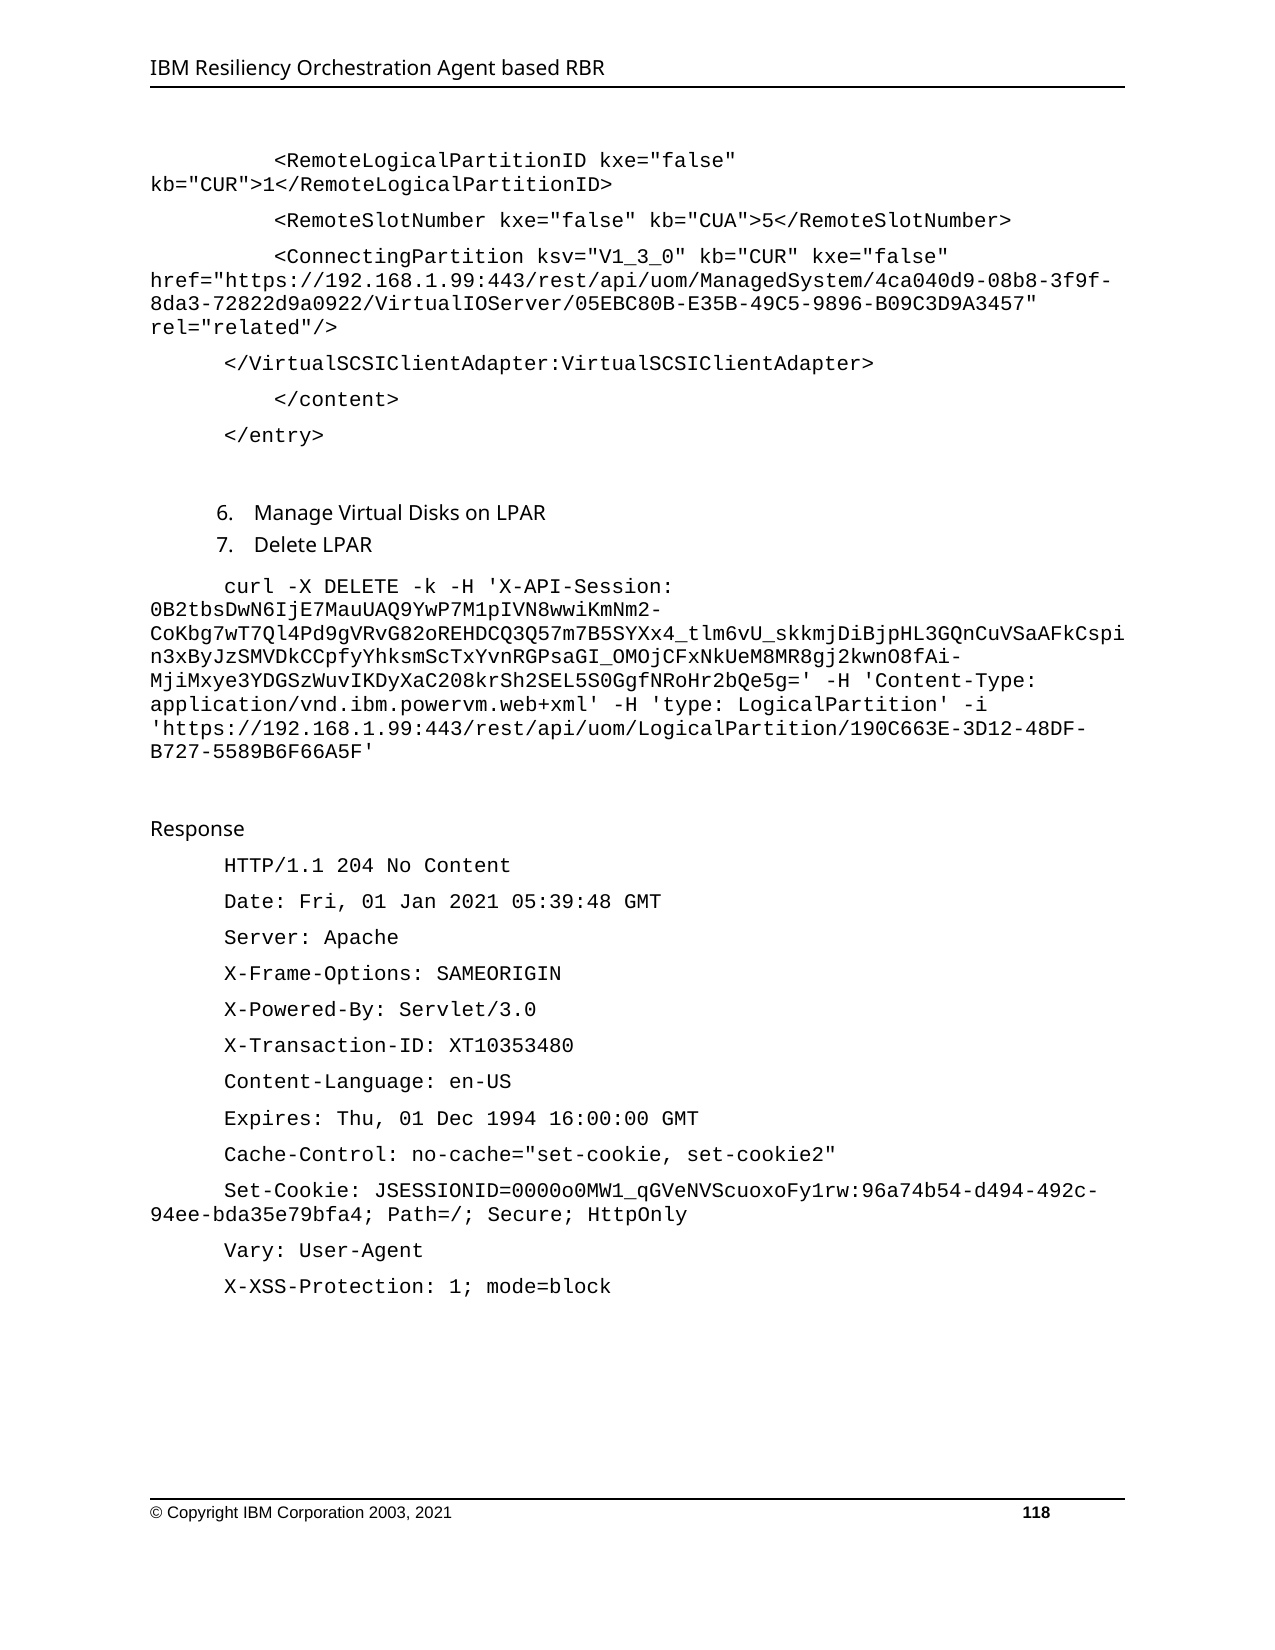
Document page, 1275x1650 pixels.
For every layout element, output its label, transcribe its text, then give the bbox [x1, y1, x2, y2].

text <RemoteSlotNumber kxe="false" kb="CUA">5</RemoteSlotNumber> [150, 210, 1125, 233]
text HTTP/1.1 204 No Content [150, 855, 1125, 878]
text Response [150, 814, 1125, 842]
list Manage Virtual Disks on LPAR [216, 498, 1125, 526]
text X-Powered-By: Servlet/3.0 [150, 999, 1125, 1023]
text Cache-Control: no-cache="set-cookie, set-cookie2" [150, 1144, 1125, 1167]
text Server: Apache [150, 927, 1125, 951]
text Date: Fri, 01 Jan 2021 05:39:48 GMT [150, 891, 1125, 914]
text Expires: Thu, 01 Dec 1994 16:00:00 GMT [150, 1108, 1125, 1131]
text <RemoteLogicalPartitionID kxe="false" kb="CUR">1</RemoteLogicalPartitionID> [150, 150, 1125, 197]
text X-XSS-Protection: 1; mode=block [150, 1276, 1125, 1299]
list Delete LPAR [216, 531, 1125, 559]
text curl -X DELETE -k -H 'X-API-Session: 0B2tbsDwN6IjE7MauUAQ9YwP7M1pIVN8wwiKmNm2-CoKbg7wT7Ql4Pd9gVRvG82oREHDCQ3Q57m7B5SYXx4_tlm6vU_skkmjDiBjpHL3GQnCuVSaAFkCspin3xByJzSMVDkCCpfyYhksmScTxYvnRGPsaGI_OMOjCFxNkUeM8MR8gj2kwnO8fAi-MjiMxye3YDGSzWuvIKDyXaC208krSh2SEL5S0GgfNRoHr2bQe5g=' -H 'Content-Type: application/vnd.ibm.powervm.web+xml' -H 'type: LogicalPartition' -i 'https://192.168.1.99:443/rest/api/uom/LogicalPartition/190C663E-3D12-48DF-B727-5589B6F66A5F' [150, 576, 1125, 765]
text <ConnectingPartition ksv="V1_3_0" kb="CUR" kxe="false" href="https://192.168.1.99:443/rest/api/uom/ManagedSystem/4ca040d9-08b8-3f9f-8da3-72822d9a0922/VirtualIOServer/05EBC80B-E35B-49C5-9896-B09C3D9A3457" rel="related"/> [150, 246, 1125, 341]
text Set-Cookie: JSESSIONID=0000o0MW1_qGVeNVScuoxoFy1rw:96a74b54-d494-492c-94ee-bda35e79bfa4; Path=/; Secure; HttpOnly [150, 1180, 1125, 1227]
text </VirtualSCSIClientAdapter:VirtualSCSIClientAdapter> [150, 353, 1125, 377]
text Content-Language: en-US [150, 1072, 1125, 1095]
text </content> [150, 389, 1125, 413]
text </entry> [150, 425, 1125, 449]
text X-Frame-Options: SAMEORIGIN [150, 963, 1125, 987]
text X-Transaction-ID: XT10353480 [150, 1035, 1125, 1059]
text Vary: User-Agent [150, 1240, 1125, 1263]
